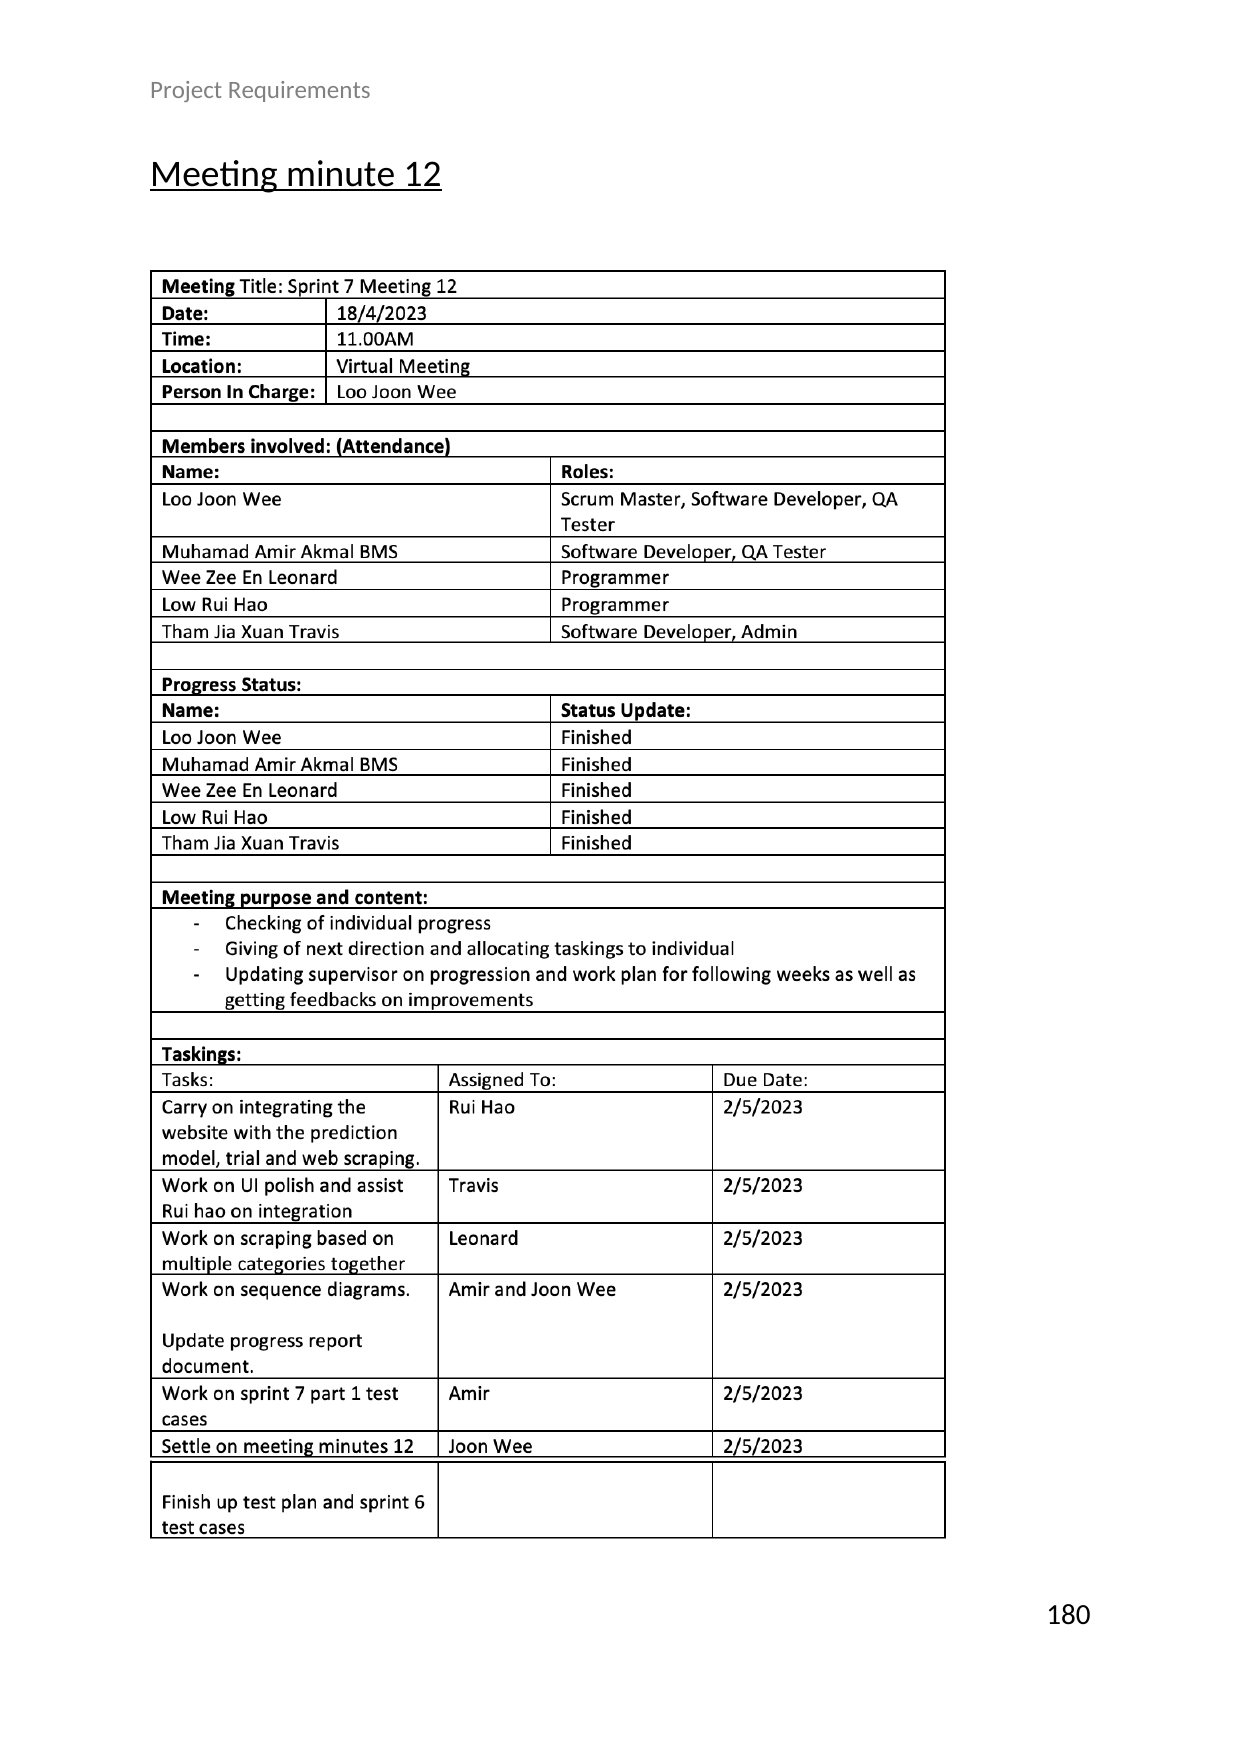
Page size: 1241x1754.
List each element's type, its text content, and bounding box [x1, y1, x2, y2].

subtitle Meeting minute 12 [150, 150, 1090, 196]
picture [150, 269, 947, 1458]
picture [150, 1460, 947, 1539]
